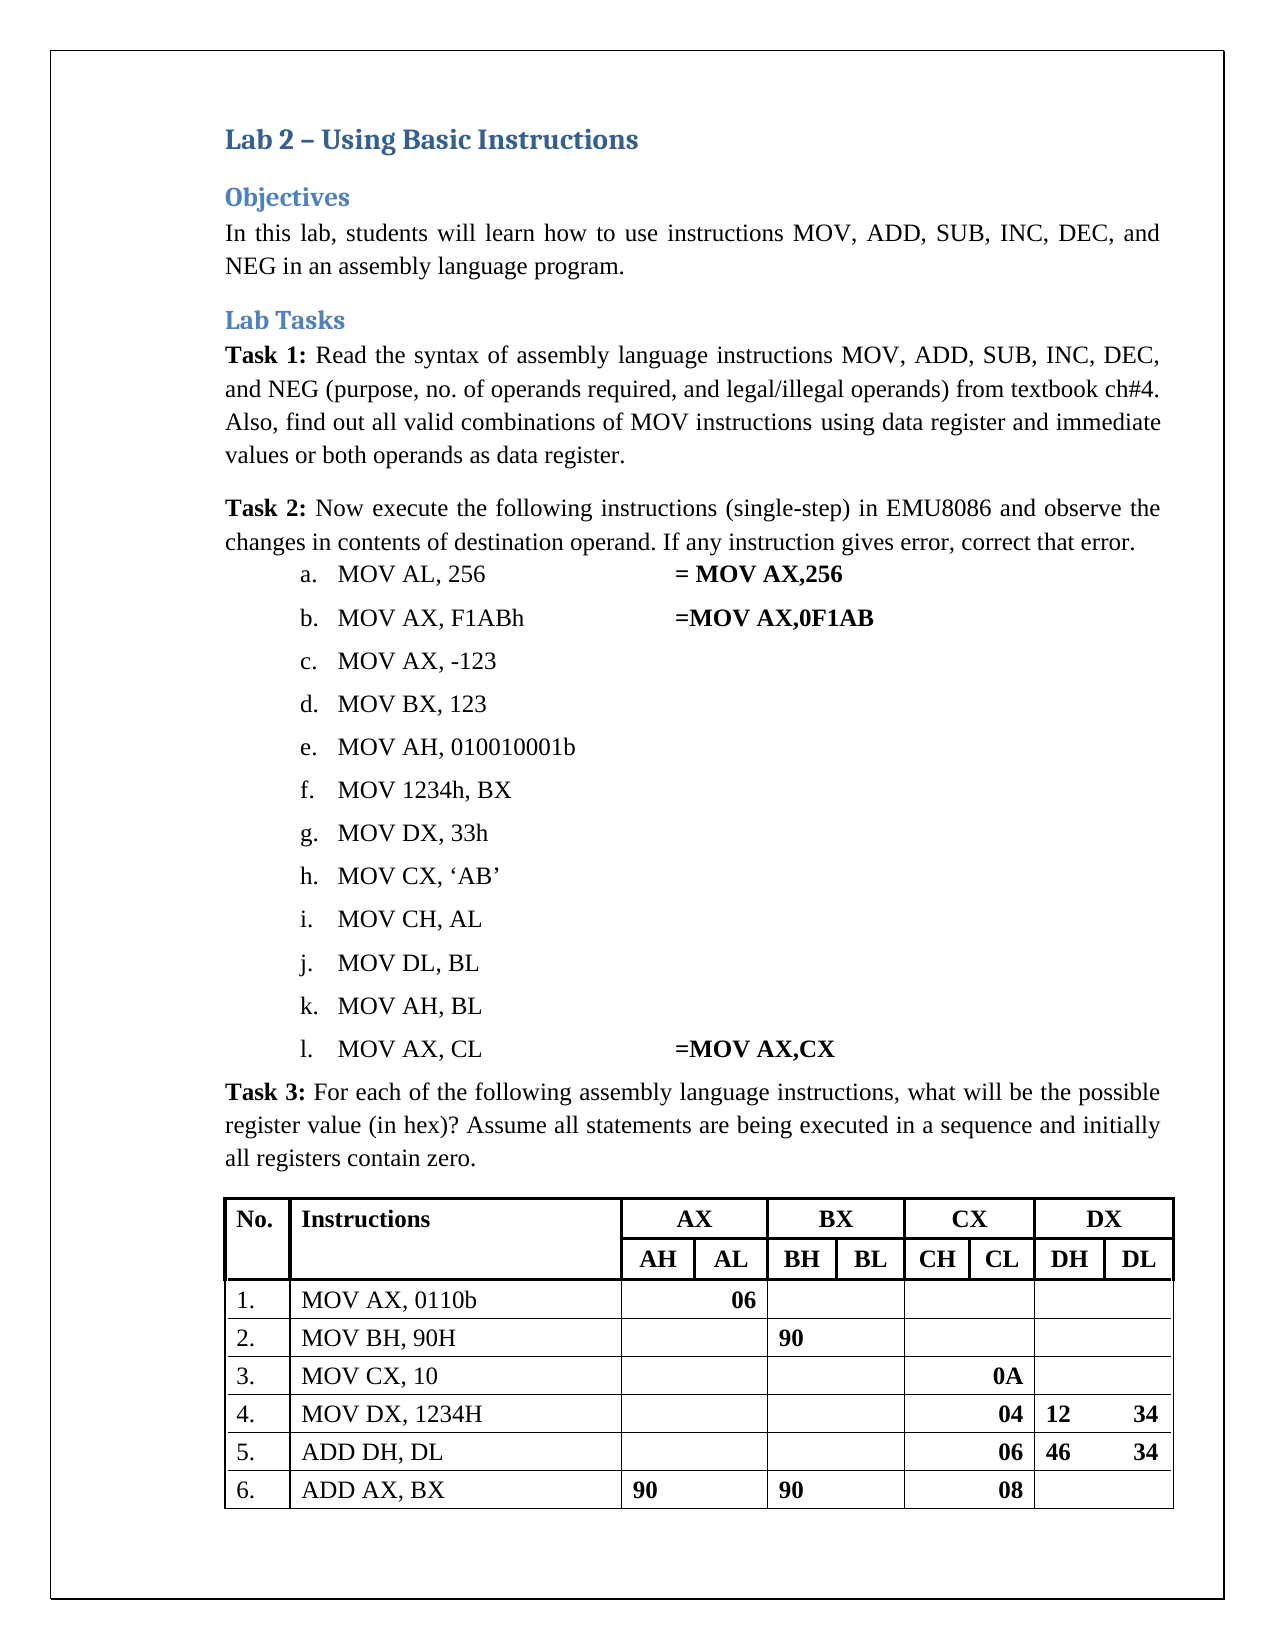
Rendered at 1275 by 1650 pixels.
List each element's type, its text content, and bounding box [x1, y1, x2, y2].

table_cell [226, 1394, 289, 1432]
table_cell [1035, 1278, 1173, 1318]
table_cell [768, 1357, 904, 1394]
table_cell 90 06 [622, 1471, 767, 1508]
table_cell [768, 1281, 904, 1318]
list MOV DL, BL [300, 948, 1161, 976]
table_cell 90 [768, 1319, 904, 1356]
list MOV BX, 123 [300, 689, 1161, 718]
table_cell MOV DX, 1234H [291, 1395, 621, 1432]
table_cell AL [696, 1240, 766, 1277]
list MOV AX, CL =MOV AX,CX [300, 1034, 1161, 1063]
list MOV AX, F1ABh =MOV AX,0F1AB [300, 603, 1161, 631]
table_cell [905, 1319, 1034, 1356]
table_cell AH [623, 1240, 693, 1277]
table_header DX [1036, 1200, 1172, 1237]
table_cell [622, 1357, 767, 1394]
list In this lab, students will learn how to use instructions MOV, ADD, SUB, INC, DEC, and NEG in an assembly language program. [225, 218, 1161, 280]
table_cell 06 [622, 1281, 767, 1318]
list MOV AH, 010010001b [300, 732, 1161, 761]
table_cell ADD DH, DL [291, 1433, 621, 1470]
table_cell MOV CX, 10 [291, 1357, 621, 1394]
list MOV DX, 33h [300, 818, 1161, 847]
table_header CX [906, 1200, 1033, 1237]
subtitle Lab 2 – Using Basic Instructions [225, 123, 1161, 156]
list Task 1: Read the syntax of assembly language instructions MOV, ADD, SUB, INC, DEC, and NEG (purpose, no. of operands required, and legal/illegal operands) from textbook ch#4. Also, find out all valid combinations of MOV instructions using data register and immediate values or both operands as data register. [225, 341, 1161, 468]
list MOV 1234h, BX [300, 775, 1161, 804]
list MOV CX, ‘AB’ [300, 861, 1161, 890]
table_cell 46 34 [1035, 1432, 1173, 1470]
table_cell [226, 1279, 289, 1318]
table_cell 04 [905, 1395, 1034, 1432]
table_cell [226, 1318, 289, 1356]
table_cell [622, 1433, 767, 1470]
table_cell CL [971, 1240, 1033, 1277]
table_cell DL [1106, 1240, 1172, 1277]
text Task 2: Now execute the following instructions (single-step) in EMU8086 and observe the changes in contents of destination operand. If any instruction gives error, correct that error. [225, 493, 1161, 555]
table_cell [768, 1395, 904, 1432]
list MOV AX, -123 [300, 646, 1161, 674]
table_cell 06 [905, 1433, 1034, 1470]
list MOV AL, 256 = MOV AX,256 [300, 559, 1161, 588]
table_cell [622, 1319, 767, 1356]
table_cell BL [838, 1240, 903, 1277]
table_cell DH [1036, 1240, 1103, 1277]
table_cell [622, 1395, 767, 1432]
table_cell MOV AX, 0110b [291, 1281, 621, 1318]
table_cell 0A [905, 1357, 1034, 1394]
table_header Instructions [292, 1200, 620, 1277]
list MOV CH, AL [300, 904, 1161, 933]
table_cell [1035, 1318, 1173, 1356]
list Task 3: For each of the following assembly language instructions, what will be the possible register value (in hex)? Assume all statements are being executed in a sequence and initially all registers contain zero. [225, 1077, 1161, 1172]
table_cell CH [906, 1240, 968, 1277]
table_cell [226, 1432, 289, 1470]
table_cell 08 [905, 1471, 1034, 1508]
table_cell 90 [768, 1471, 904, 1508]
table_header BX [769, 1200, 903, 1237]
table_cell [1035, 1470, 1173, 1508]
subtitle Lab Tasks [225, 305, 1161, 336]
table_cell [226, 1356, 289, 1394]
table_header AX [623, 1200, 766, 1237]
table_cell [1035, 1356, 1173, 1394]
list MOV AH, BL [300, 991, 1161, 1019]
table_cell 12 34 [1035, 1394, 1173, 1432]
subtitle Objectives [225, 182, 1161, 213]
table_cell [905, 1281, 1034, 1318]
table_header No. [227, 1200, 288, 1277]
table_cell ADD AX, BX [291, 1471, 621, 1508]
table_cell [226, 1470, 289, 1508]
table_cell BH [769, 1240, 835, 1277]
table_cell MOV BH, 90H [291, 1319, 621, 1356]
table_cell [768, 1433, 904, 1470]
